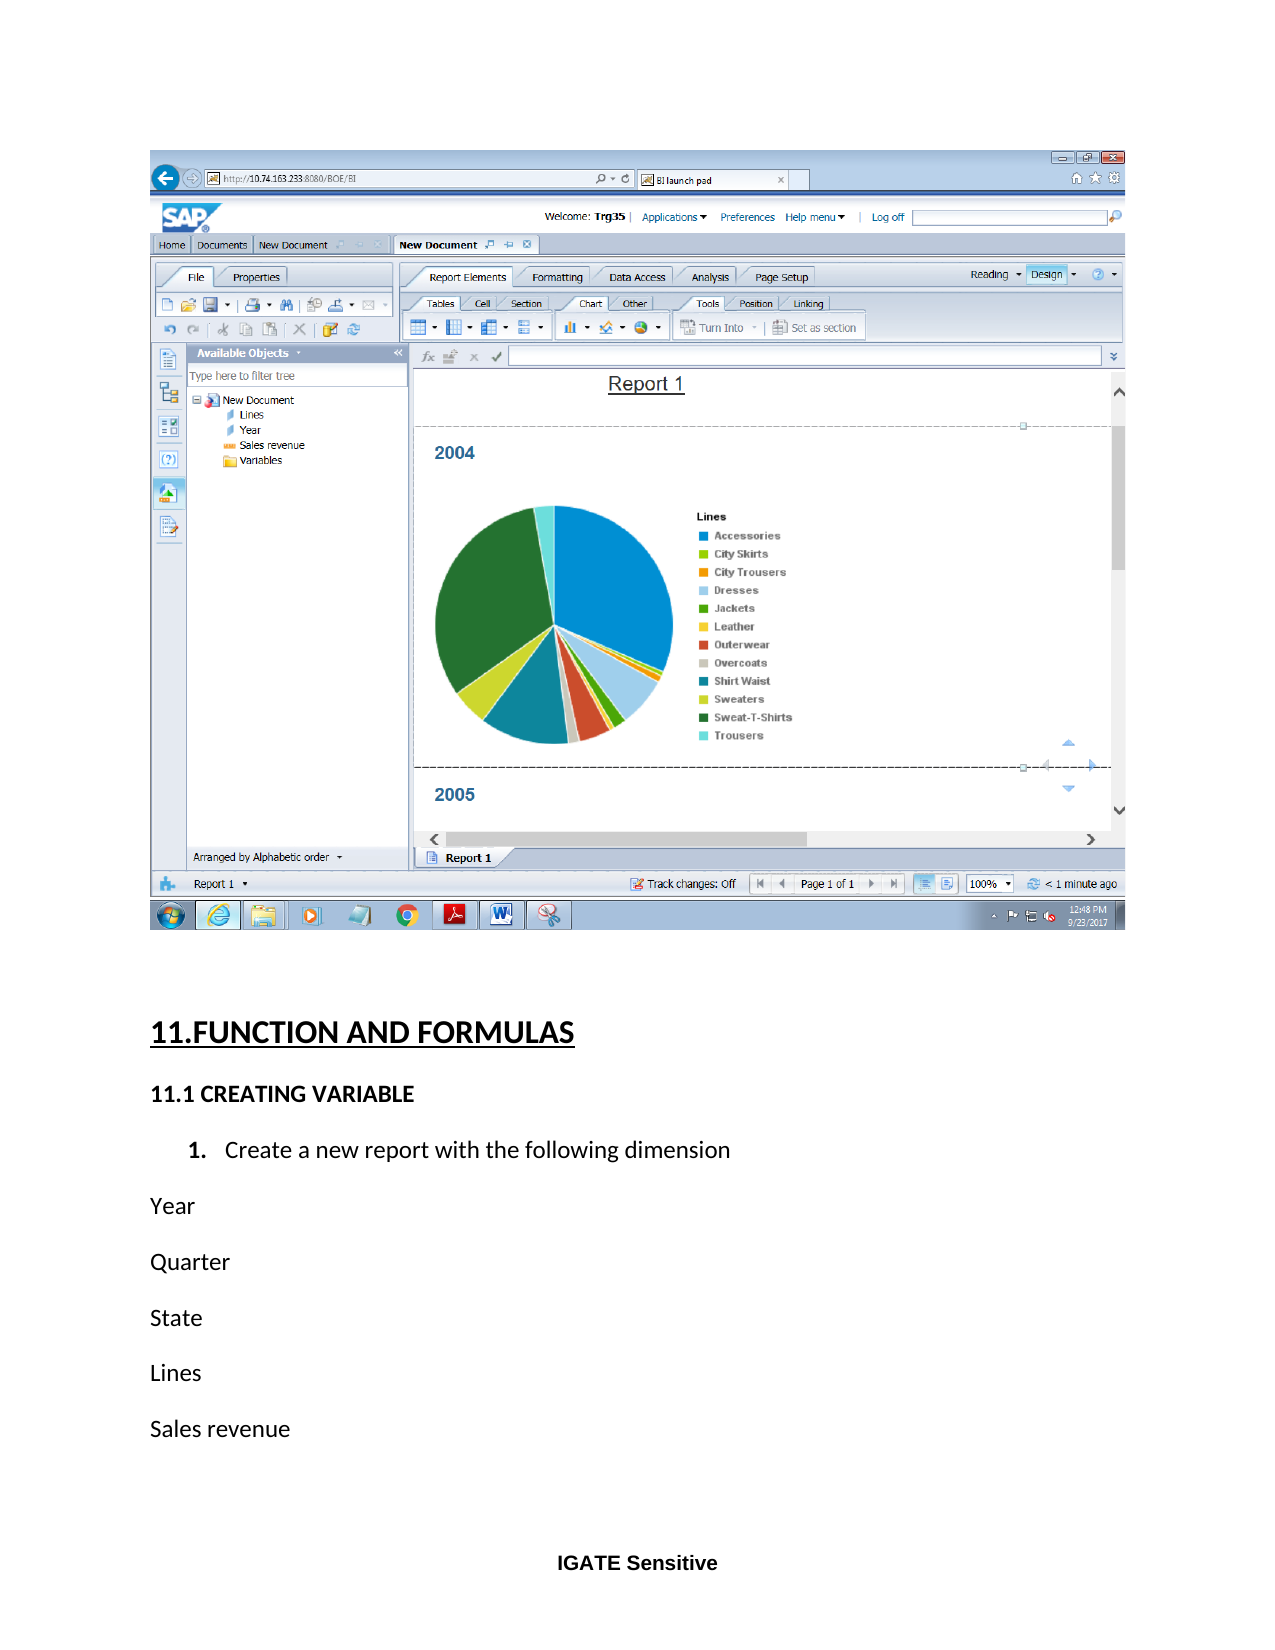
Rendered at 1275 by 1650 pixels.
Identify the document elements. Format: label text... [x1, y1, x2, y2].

text 11.FUNCTION AND FORMULAS [150, 1011, 1125, 1052]
text 11.1 CREATING VARIABLE [150, 1078, 1125, 1109]
text Sales revenue [150, 1413, 1125, 1444]
text Lines [150, 1358, 1125, 1388]
text State [150, 1302, 1125, 1332]
picture [150, 150, 1125, 930]
text Quarter [150, 1246, 1125, 1276]
text Year [150, 1190, 1125, 1221]
list Create a new report with the following dimension [187, 1134, 1125, 1165]
